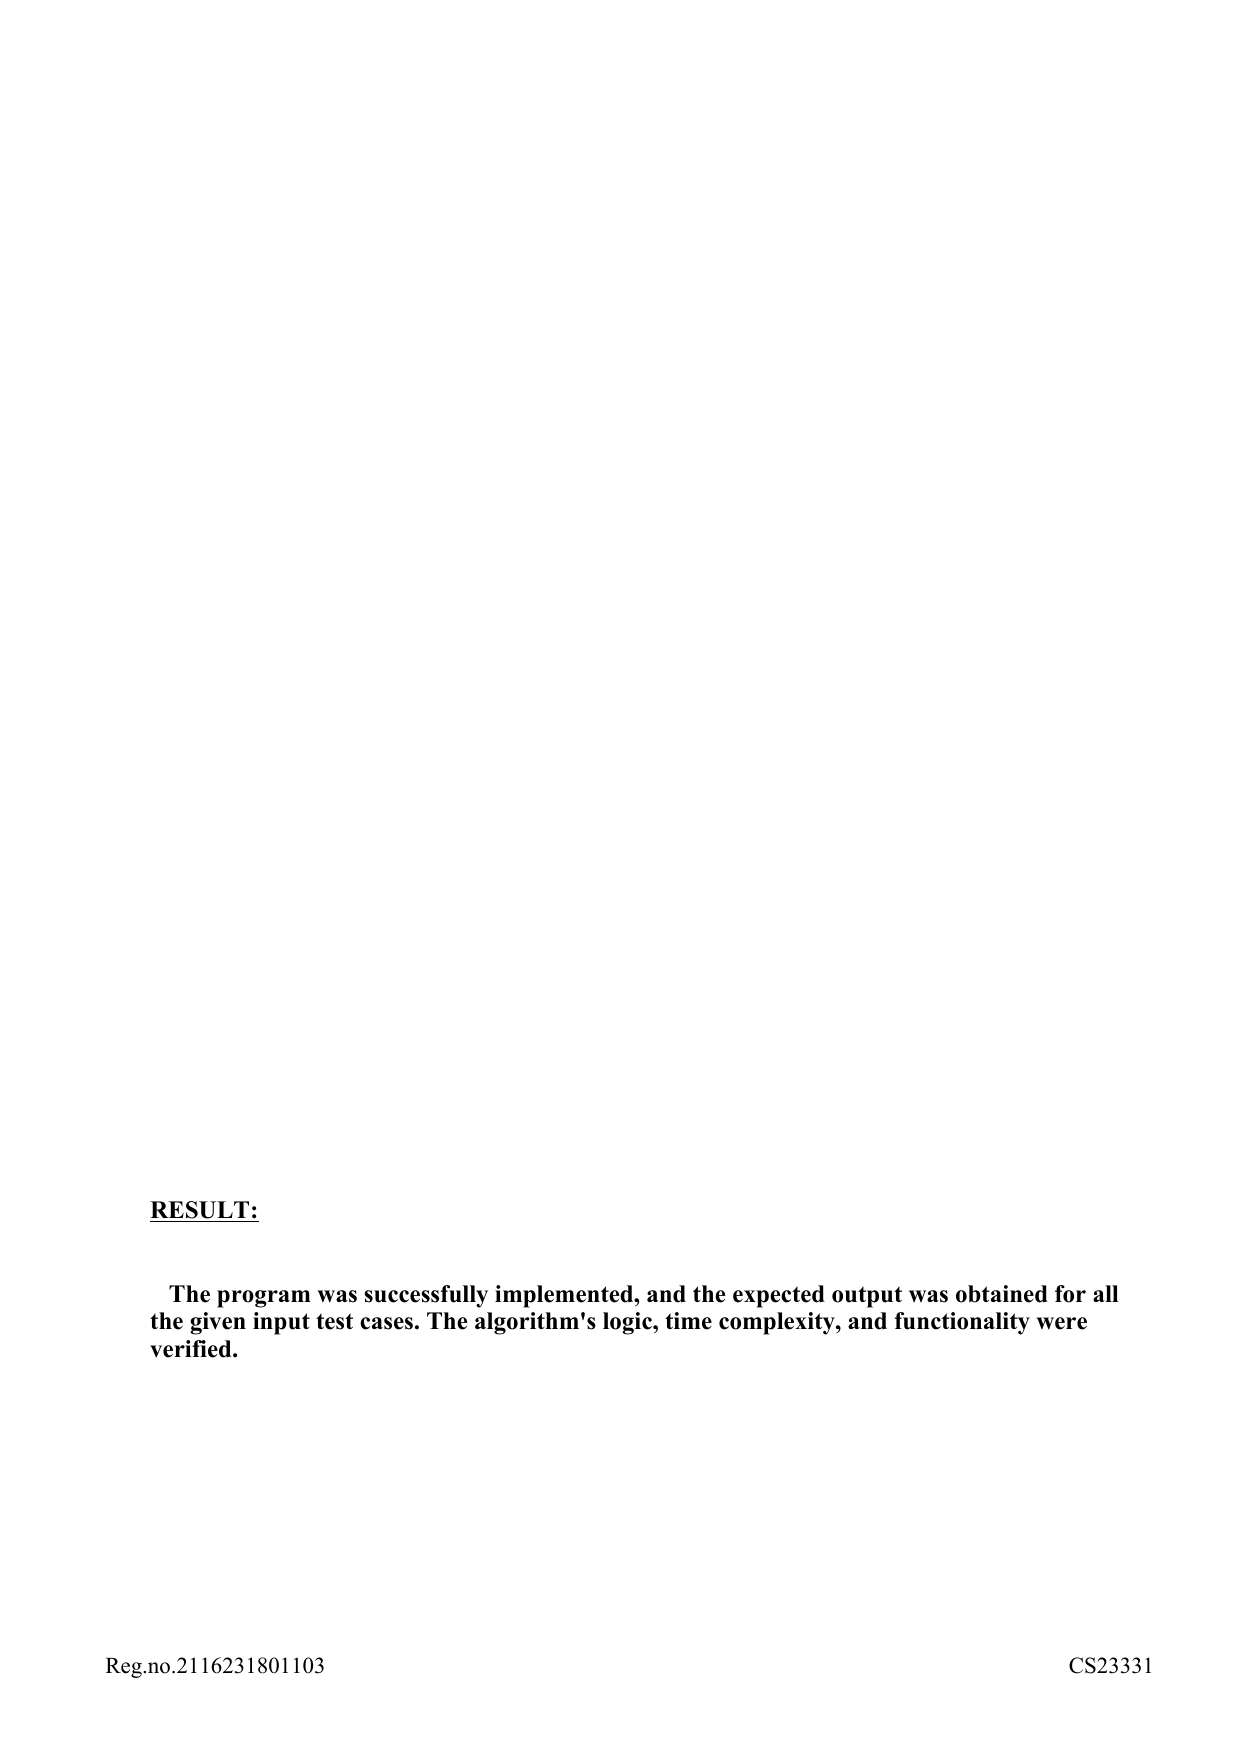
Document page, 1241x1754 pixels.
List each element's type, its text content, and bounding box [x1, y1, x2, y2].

text The program was successfully implemented, and the expected output was obtained for all the given input test cases. The algorithm's logic, time complexity, and functionality were verified. [150, 1280, 1155, 1363]
text RESULT: [150, 1197, 1155, 1224]
